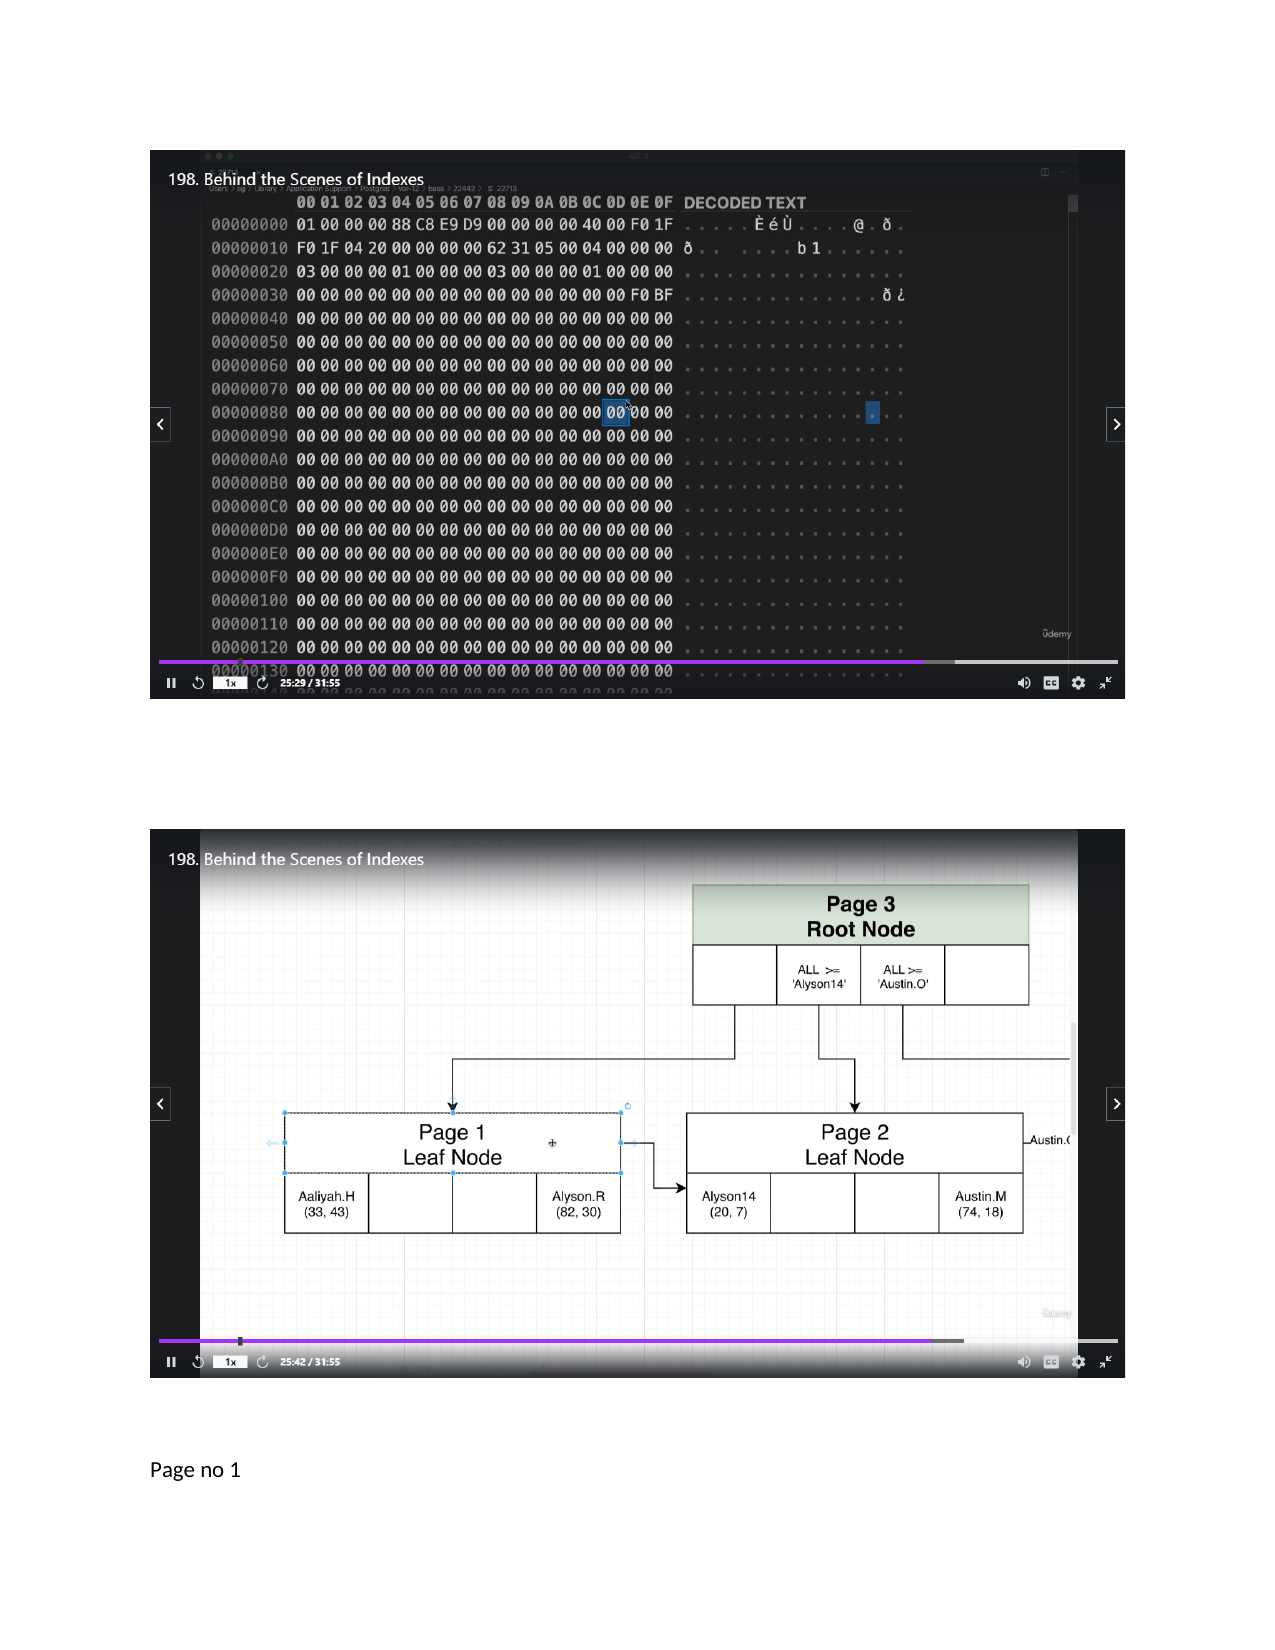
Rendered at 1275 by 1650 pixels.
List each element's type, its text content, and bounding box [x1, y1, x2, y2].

picture [150, 829, 1125, 1378]
picture [150, 150, 1125, 699]
text Page no 1 [150, 1455, 1125, 1483]
